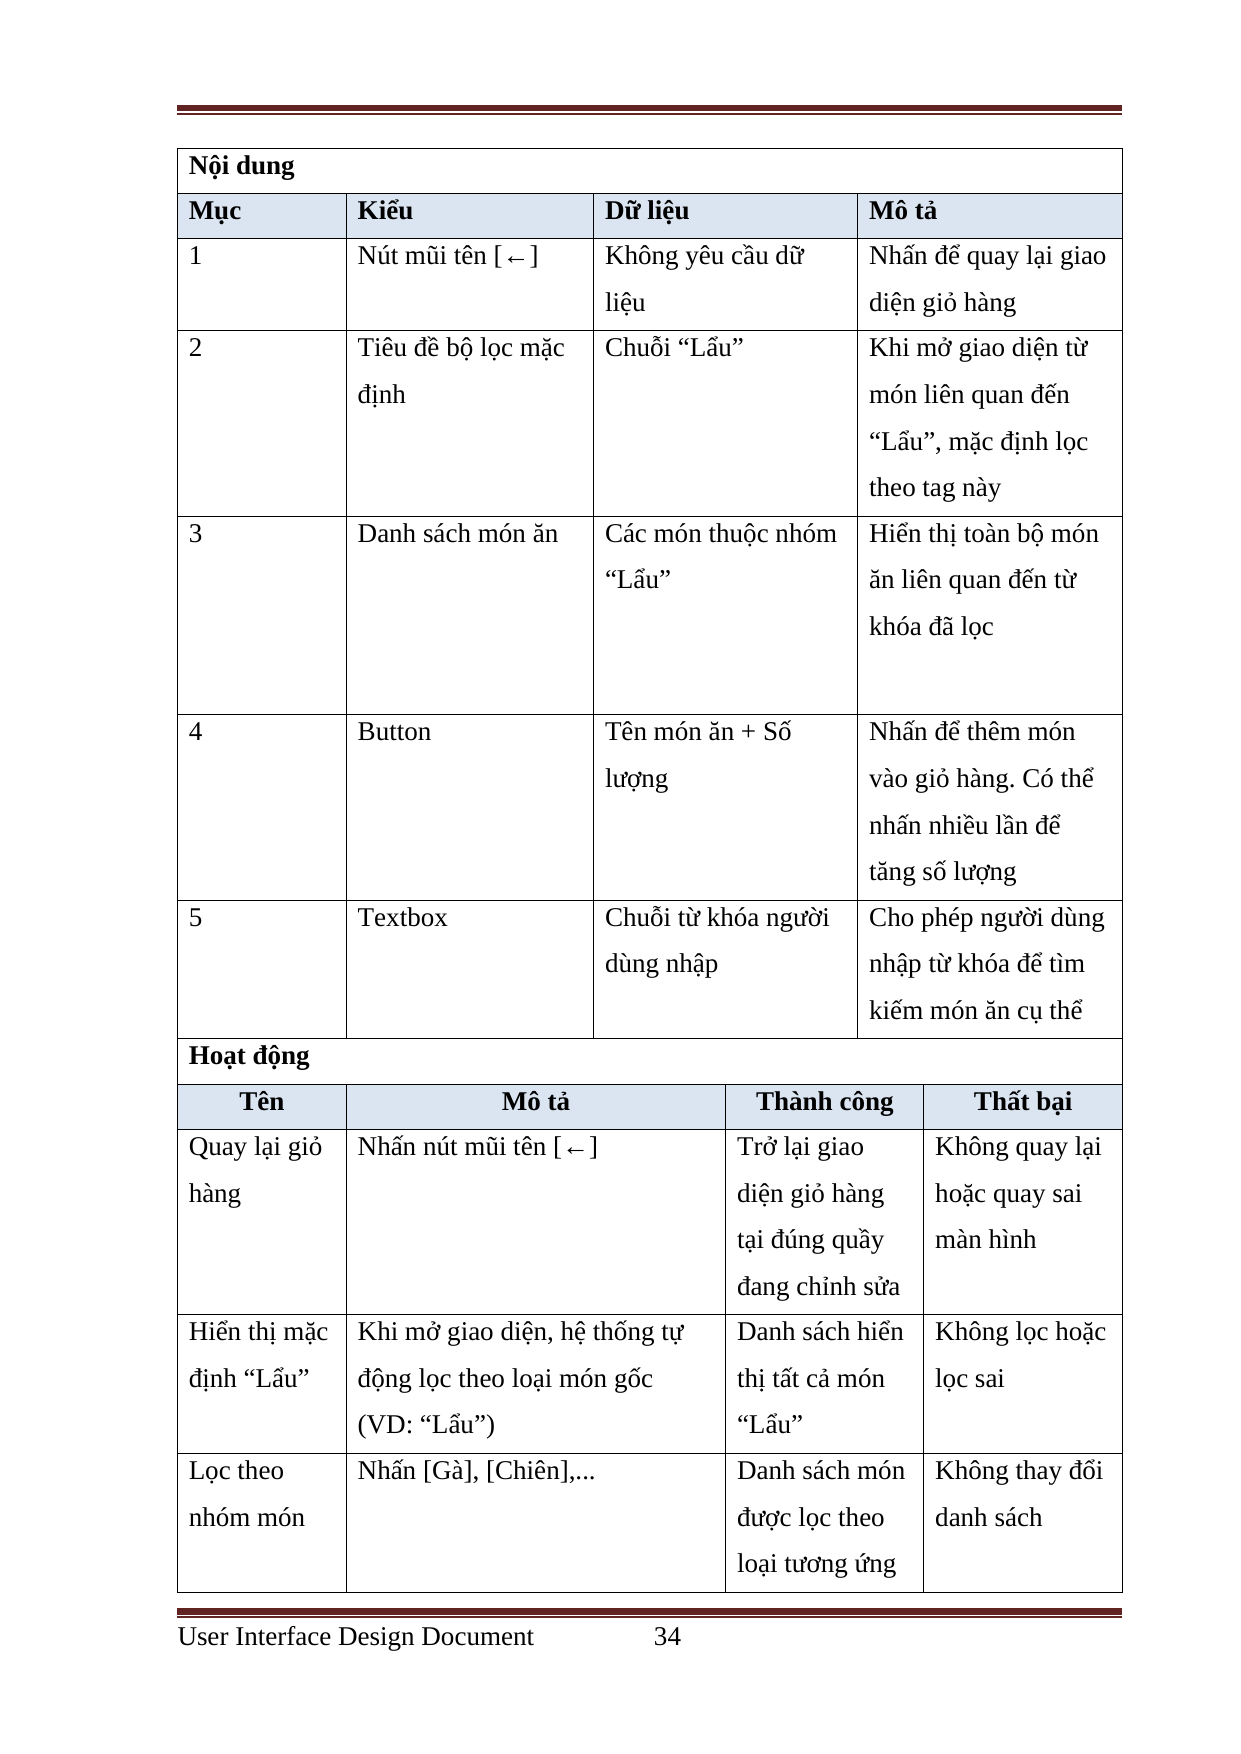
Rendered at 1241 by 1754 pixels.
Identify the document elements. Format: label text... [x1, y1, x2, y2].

table_cell Nội dung [178, 149, 1122, 193]
table_cell Không lọc hoặc lọc sai [924, 1315, 1122, 1453]
table_cell Khi mở giao diện từ món liên quan đến “Lẩu”, mặc định lọc theo tag này [858, 331, 1122, 516]
table_cell Lọc theo nhóm món [178, 1454, 346, 1592]
table_cell Trở lại giao diện giỏ hàng tại đúng quầy đang chỉnh sửa [726, 1130, 923, 1314]
table_cell 5 [178, 901, 346, 1038]
table_cell 2 [178, 331, 346, 516]
table_cell Thất bại [924, 1085, 1122, 1129]
table_cell Thành công [726, 1085, 923, 1129]
table_cell Textbox [347, 901, 593, 1038]
table_cell Button [347, 715, 593, 900]
table_cell Kiểu [347, 194, 593, 238]
table_cell 1 [178, 239, 346, 330]
table_cell Nút mũi tên [←] [347, 239, 593, 330]
table_cell Tên món ăn + Số lượng [594, 715, 857, 900]
table_cell Danh sách món ăn [347, 517, 593, 714]
table_cell Không thay đổi danh sách [924, 1454, 1122, 1592]
table_cell Tiêu đề bộ lọc mặc định [347, 331, 593, 516]
table_cell Mục [178, 194, 346, 238]
table_cell Hoạt động [178, 1039, 1122, 1084]
table_cell Nhấn để quay lại giao diện giỏ hàng [858, 239, 1122, 330]
table_cell Hiển thị mặc định “Lẩu” [178, 1315, 346, 1453]
table_cell Dữ liệu [594, 194, 857, 238]
table_cell Quay lại giỏ hàng [178, 1130, 346, 1314]
table_cell Tên [178, 1085, 346, 1129]
table_cell Khi mở giao diện, hệ thống tự động lọc theo loại món gốc (VD: “Lẩu”) [347, 1315, 725, 1453]
table_cell Hiển thị toàn bộ món ăn liên quan đến từ khóa đã lọc [858, 517, 1122, 714]
table_cell Không quay lại hoặc quay sai màn hình [924, 1130, 1122, 1314]
table_cell Các món thuộc nhóm “Lẩu” [594, 517, 857, 714]
table_cell Nhấn để thêm món vào giỏ hàng. Có thể nhấn nhiều lần để tăng số lượng [858, 715, 1122, 900]
table_cell Danh sách món được lọc theo loại tương ứng [726, 1454, 923, 1592]
table_cell 3 [178, 517, 346, 714]
table_cell Chuỗi “Lẩu” [594, 331, 857, 516]
table_cell Cho phép người dùng nhập từ khóa để tìm kiếm món ăn cụ thể [858, 901, 1122, 1038]
table_cell Mô tả [858, 194, 1122, 238]
table_cell 4 [178, 715, 346, 900]
table_cell Danh sách hiển thị tất cả món “Lẩu” [726, 1315, 923, 1453]
table_cell Nhấn [Gà], [Chiên],... [347, 1454, 725, 1592]
table_cell Chuỗi từ khóa người dùng nhập [594, 901, 857, 1038]
table_cell Nhấn nút mũi tên [←] [347, 1130, 725, 1314]
table_cell Mô tả [347, 1085, 725, 1129]
table_cell Không yêu cầu dữ liệu [594, 239, 857, 330]
